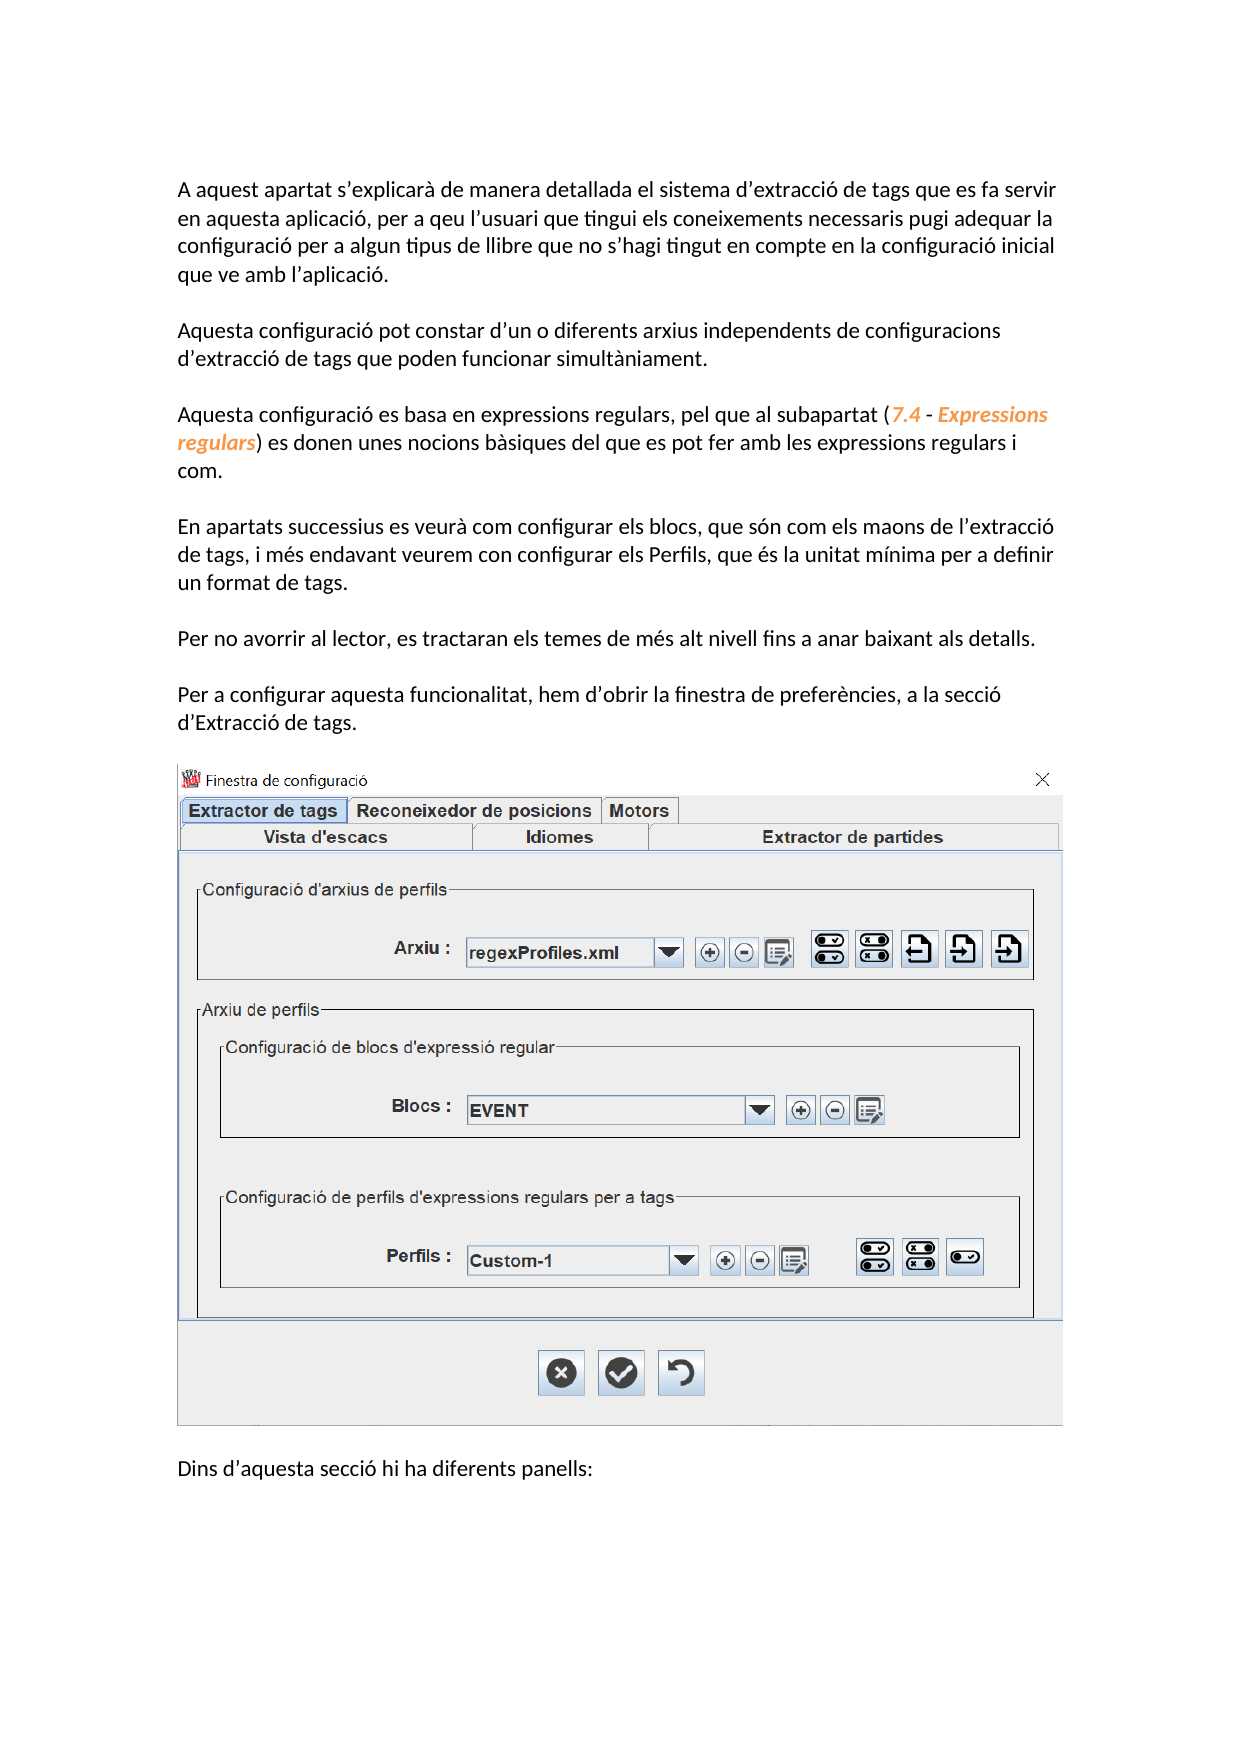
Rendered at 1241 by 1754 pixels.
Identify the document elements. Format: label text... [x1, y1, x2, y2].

picture [177, 764, 1063, 1426]
text Aquesta configuració es basa en expressions regulars, pel que al subapartat (7.4 - Expressions regulars) es donen unes nocions bàsiques del que es pot fer amb les expressions regulars i com. [177, 400, 1063, 484]
text A aquest apartat s’explicarà de manera detallada el sistema d’extracció de tags que es fa servir en aquesta aplicació, per a qeu l’usuari que tingui els coneixements necessaris pugi adequar la configuració per a algun tipus de llibre que no s’hagi tingut en compte en la configuració inicial que ve amb l’aplicació. [177, 176, 1063, 288]
text Dins d’aquesta secció hi ha diferents panells: [177, 1454, 1063, 1482]
text Per a configurar aquesta funcionalitat, hem d’obrir la finestra de preferències, a la secció d’Extracció de tags. [177, 680, 1063, 736]
text En apartats successius es veurà com configurar els blocs, que són com els maons de l’extracció de tags, i més endavant veurem con configurar els Perfils, que és la unitat mínima per a definir un format de tags. [177, 512, 1063, 596]
text Aquesta configuració pot constar d’un o diferents arxius independents de configuracions d’extracció de tags que poden funcionar simultàniament. [177, 316, 1063, 372]
text Per no avorrir al lector, es tractaran els temes de més alt nivell fins a anar baixant als detalls. [177, 624, 1063, 652]
